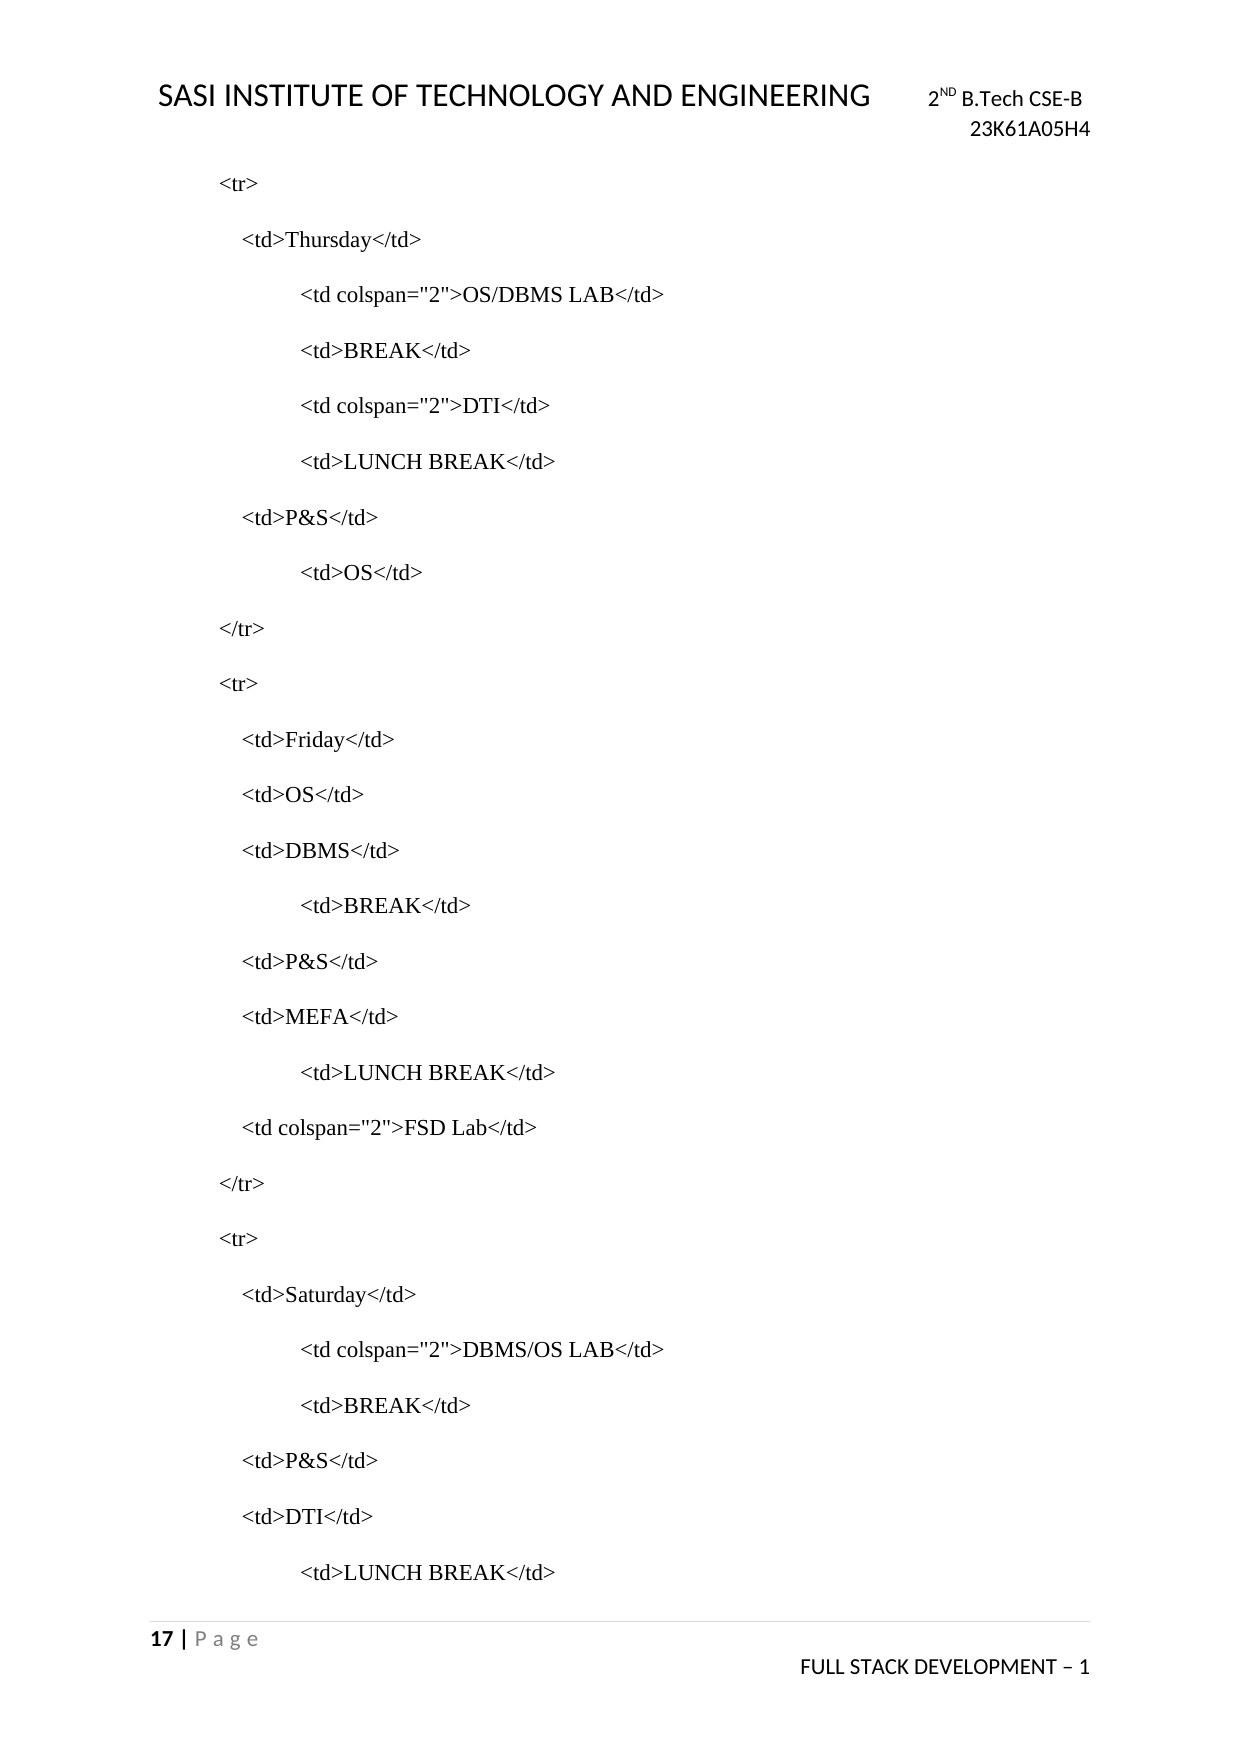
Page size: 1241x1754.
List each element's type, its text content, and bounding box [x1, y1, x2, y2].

text <tr> [150, 171, 1090, 197]
text <td>P&S</td> [150, 948, 1090, 974]
text <td>DBMS</td> [150, 837, 1090, 863]
text </tr> [150, 1170, 1090, 1196]
text <td>Thursday</td> [150, 226, 1090, 252]
text <td>OS</td> [150, 781, 1090, 808]
text <td colspan="2">DBMS/OS LAB</td> [150, 1336, 1090, 1363]
text <td colspan="2">FSD Lab</td> [150, 1114, 1090, 1141]
text <tr> [150, 670, 1090, 697]
text <td>MEFA</td> [150, 1003, 1090, 1030]
text <td>LUNCH BREAK</td> [150, 1558, 1090, 1585]
text <td colspan="2">OS/DBMS LAB</td> [150, 282, 1090, 308]
text <td>BREAK</td> [150, 337, 1090, 363]
text <td>P&S</td> [150, 504, 1090, 530]
text <td>P&S</td> [150, 1447, 1090, 1474]
text <td>OS</td> [150, 559, 1090, 586]
text <td>Saturday</td> [150, 1281, 1090, 1307]
text <tr> [150, 1225, 1090, 1252]
text <td colspan="2">DTI</td> [150, 393, 1090, 419]
text <td>LUNCH BREAK</td> [150, 448, 1090, 474]
text <td>Friday</td> [150, 726, 1090, 752]
text <td>LUNCH BREAK</td> [150, 1059, 1090, 1085]
text <td>DTI</td> [150, 1503, 1090, 1529]
text <td>BREAK</td> [150, 1392, 1090, 1418]
text <td>BREAK</td> [150, 892, 1090, 919]
text </tr> [150, 615, 1090, 641]
